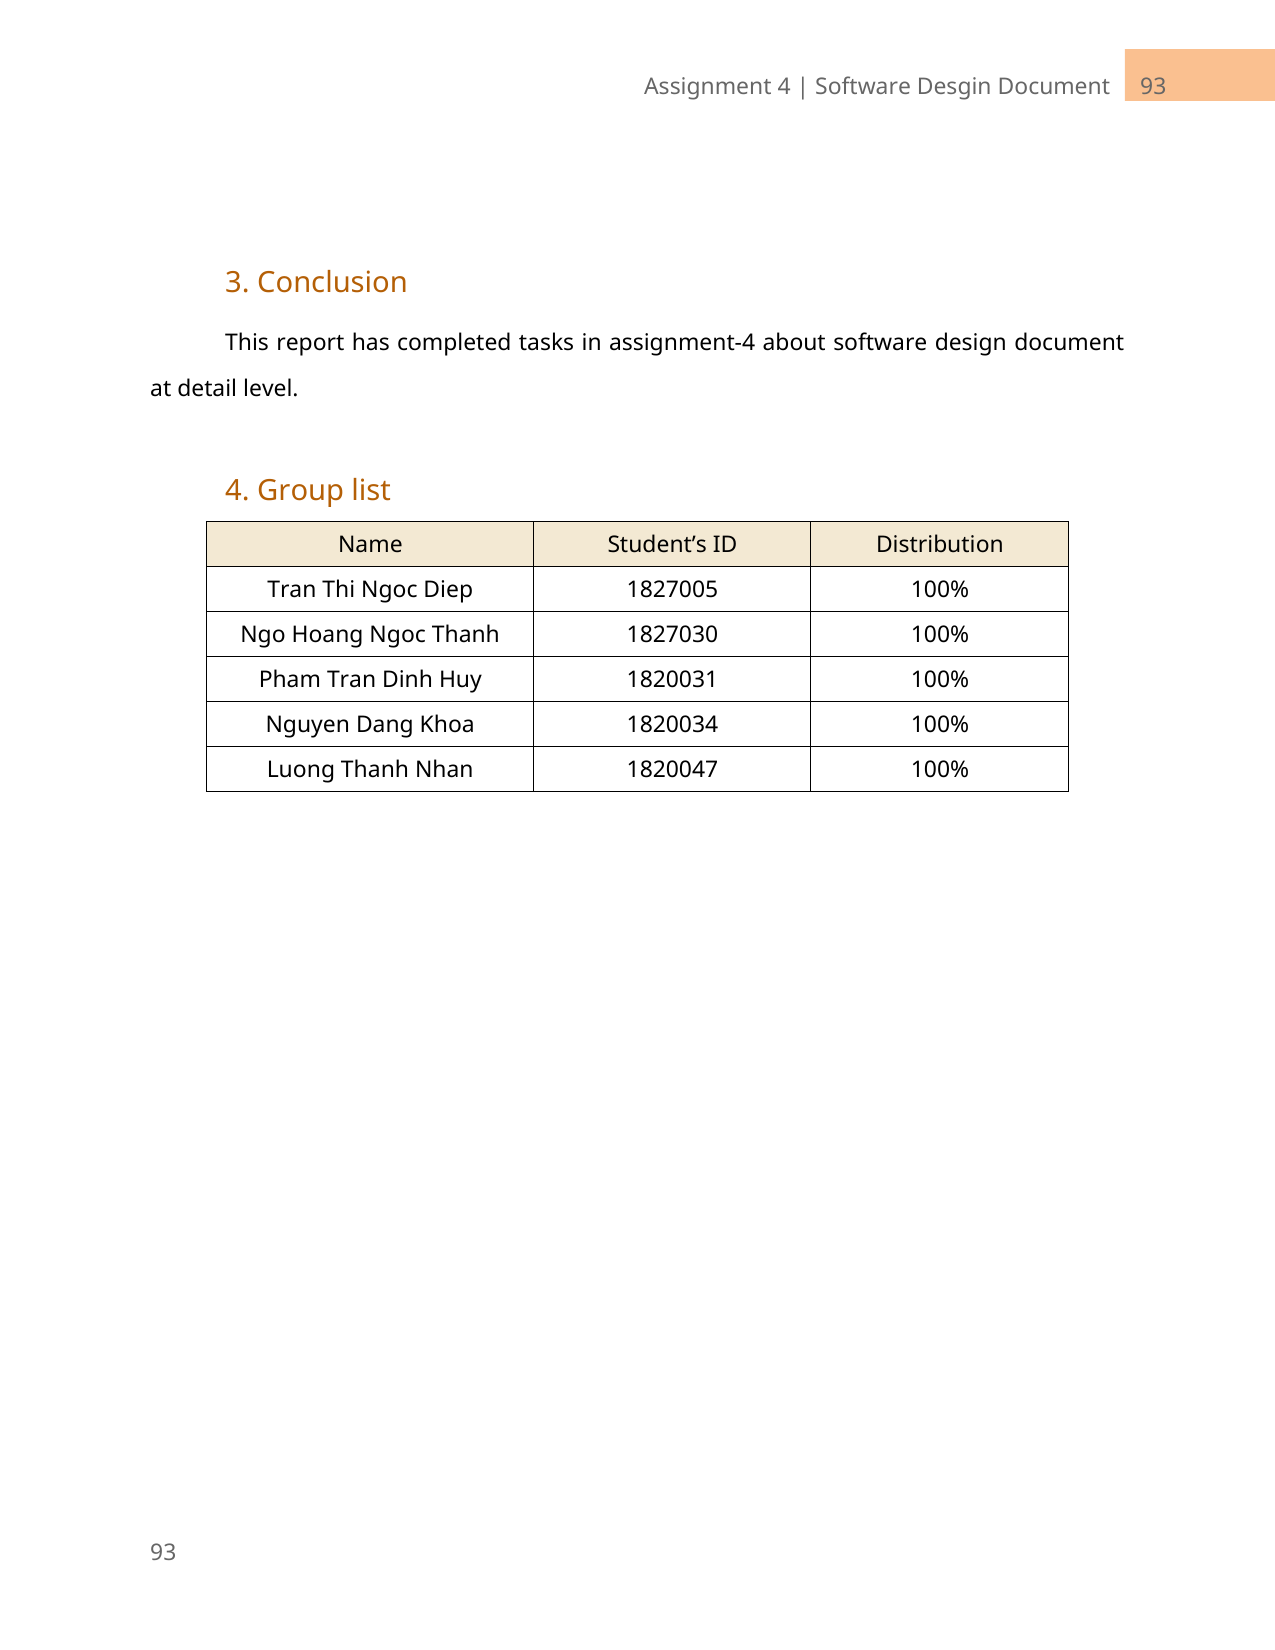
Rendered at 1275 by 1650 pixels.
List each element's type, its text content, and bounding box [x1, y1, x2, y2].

subtitle 3. Conclusion [150, 261, 1125, 301]
table_cell 100% [811, 747, 1068, 791]
table_header Student’s ID [534, 522, 810, 566]
table_cell 100% [811, 657, 1068, 701]
table_cell 100% [811, 567, 1068, 611]
table_cell Tran Thi Ngoc Diep [207, 567, 533, 611]
table_header Name [207, 522, 533, 566]
table_cell Luong Thanh Nhan [207, 747, 533, 791]
table_cell 1820047 [534, 747, 810, 791]
table_cell Ngo Hoang Ngoc Thanh [207, 612, 533, 656]
table_cell 1827005 [534, 567, 810, 611]
table_cell Nguyen Dang Khoa [207, 702, 533, 746]
table_cell 100% [811, 612, 1068, 656]
table_cell 1827030 [534, 612, 810, 656]
table_cell 1820034 [534, 702, 810, 746]
table_cell 100% [811, 702, 1068, 746]
table_cell 1820031 [534, 657, 810, 701]
text This report has completed tasks in assignment-4 about software design document at detail level. [150, 326, 1125, 404]
table_cell Pham Tran Dinh Huy [207, 657, 533, 701]
table_header Distribution [811, 522, 1068, 566]
subtitle 4. Group list [225, 469, 1125, 509]
